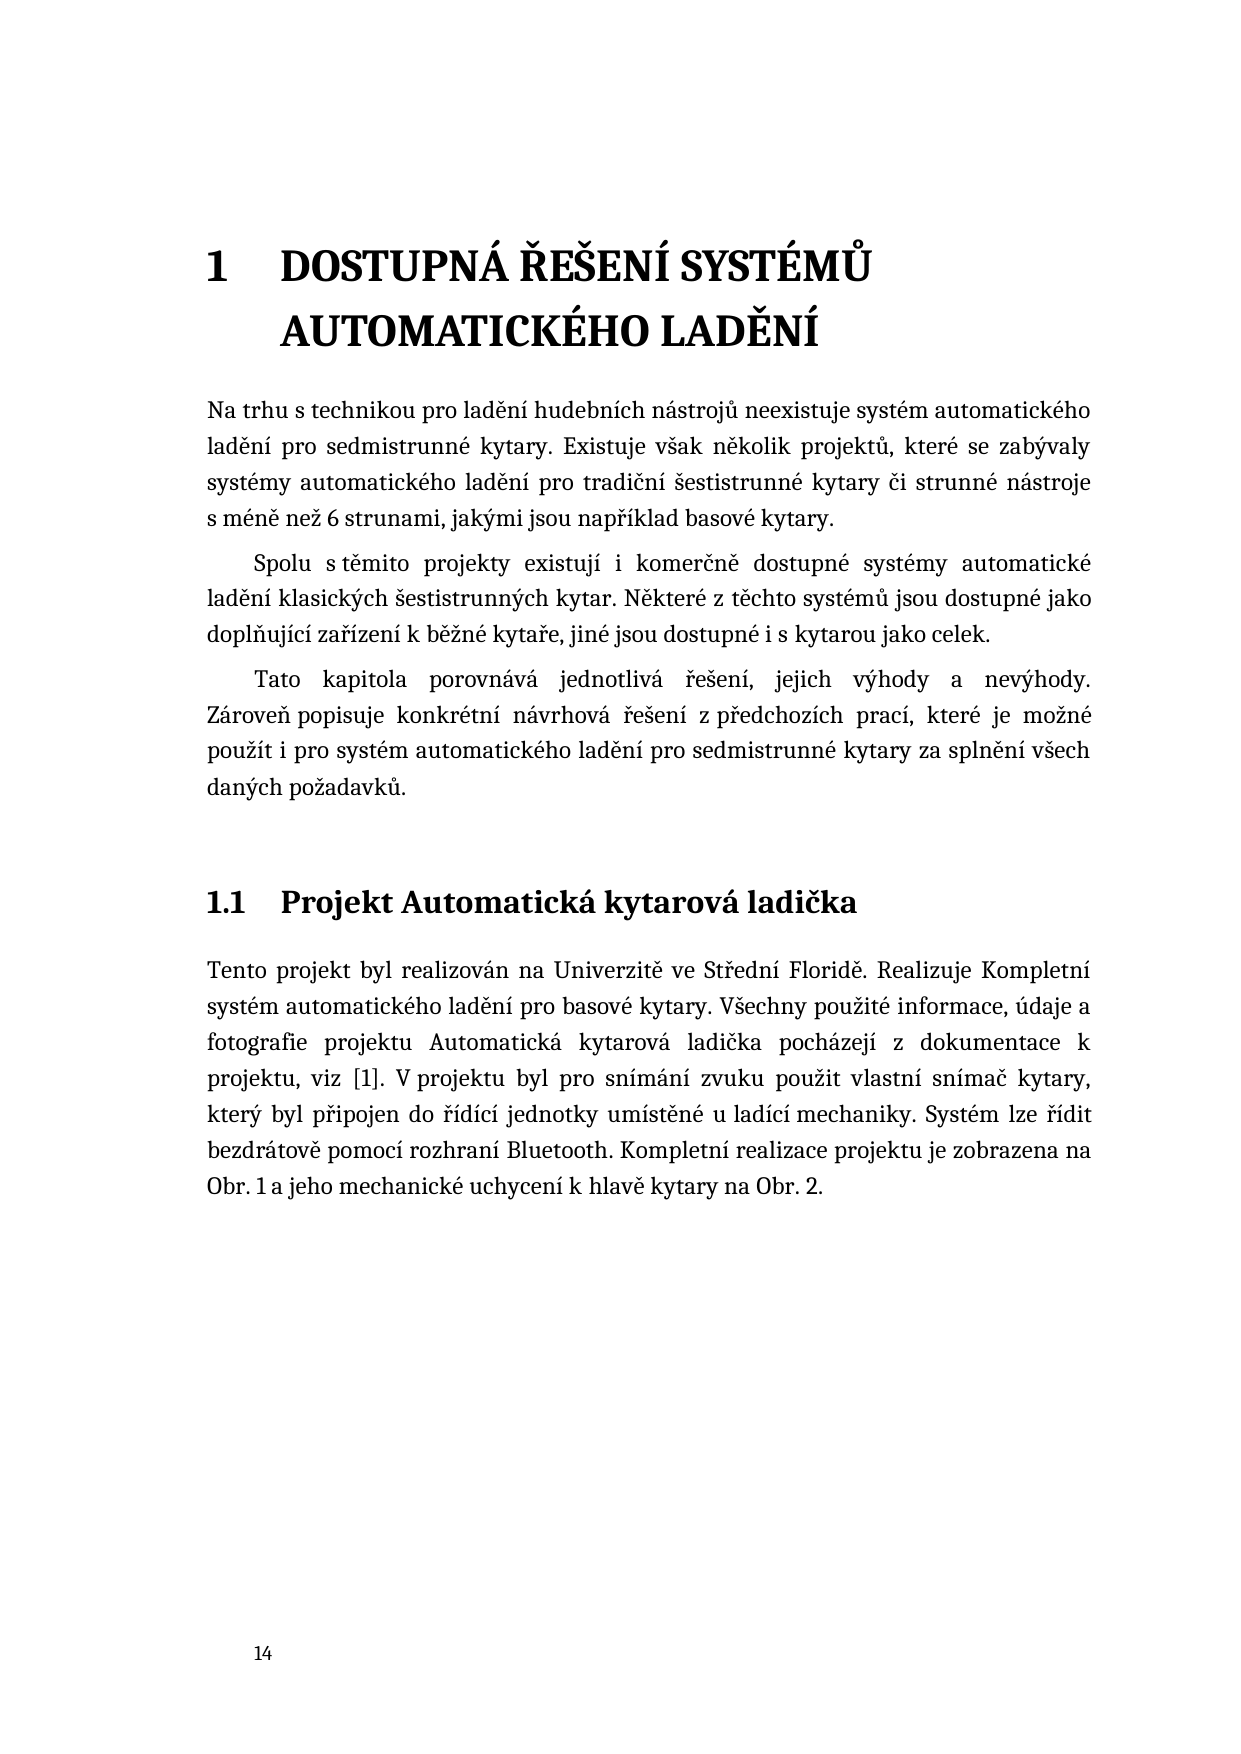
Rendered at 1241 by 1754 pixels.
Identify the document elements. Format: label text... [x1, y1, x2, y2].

subtitle Dostupná řešení systémů automatického ladění [207, 240, 1092, 358]
text Na trhu s technikou pro ladění hudebních nástrojů neexistuje systém automatického ladění pro sedmistrunné kytary. Existuje však několik projektů, které se zabývaly systémy automatického ladění pro tradiční šestistrunné kytary či strunné nástroje s méně než 6 strunami, jakými jsou například basové kytary. [207, 396, 1092, 533]
text Tento projekt byl realizován na Univerzitě ve Střední Floridě. Realizuje Kompletní systém automatického ladění pro basové kytary. Všechny použité informace, údaje a fotografie projektu Automatická kytarová ladička pocházejí z dokumentace k projektu, viz [1]. V projektu byl pro snímání zvuku použit vlastní snímač kytary, který byl připojen do řídící jednotky umístěné u ladící mechaniky. Systém lze řídit bezdrátově pomocí rozhraní Bluetooth. Kompletní realizace projektu je zobrazena na obr. 1 a jeho mechanické uchycení k hlavě kytary na obr. 2. [207, 956, 1092, 1201]
subtitle Projekt Automatická kytarová ladička [207, 883, 1092, 922]
text Spolu s těmito projekty existují i komerčně dostupné systémy automatické ladění klasických šestistrunných kytar. Některé z těchto systémů jsou dostupné jako doplňující zařízení k běžné kytaře, jiné jsou dostupné i s kytarou jako celek. [207, 548, 1092, 649]
text Tato kapitola porovnává jednotlivá řešení, jejich výhody a nevýhody. Zároveň popisuje konkrétní návrhová řešení z předchozích prací, které je možné použít i pro systém automatického ladění pro sedmistrunné kytary za splnění všech daných požadavků. [207, 664, 1092, 801]
